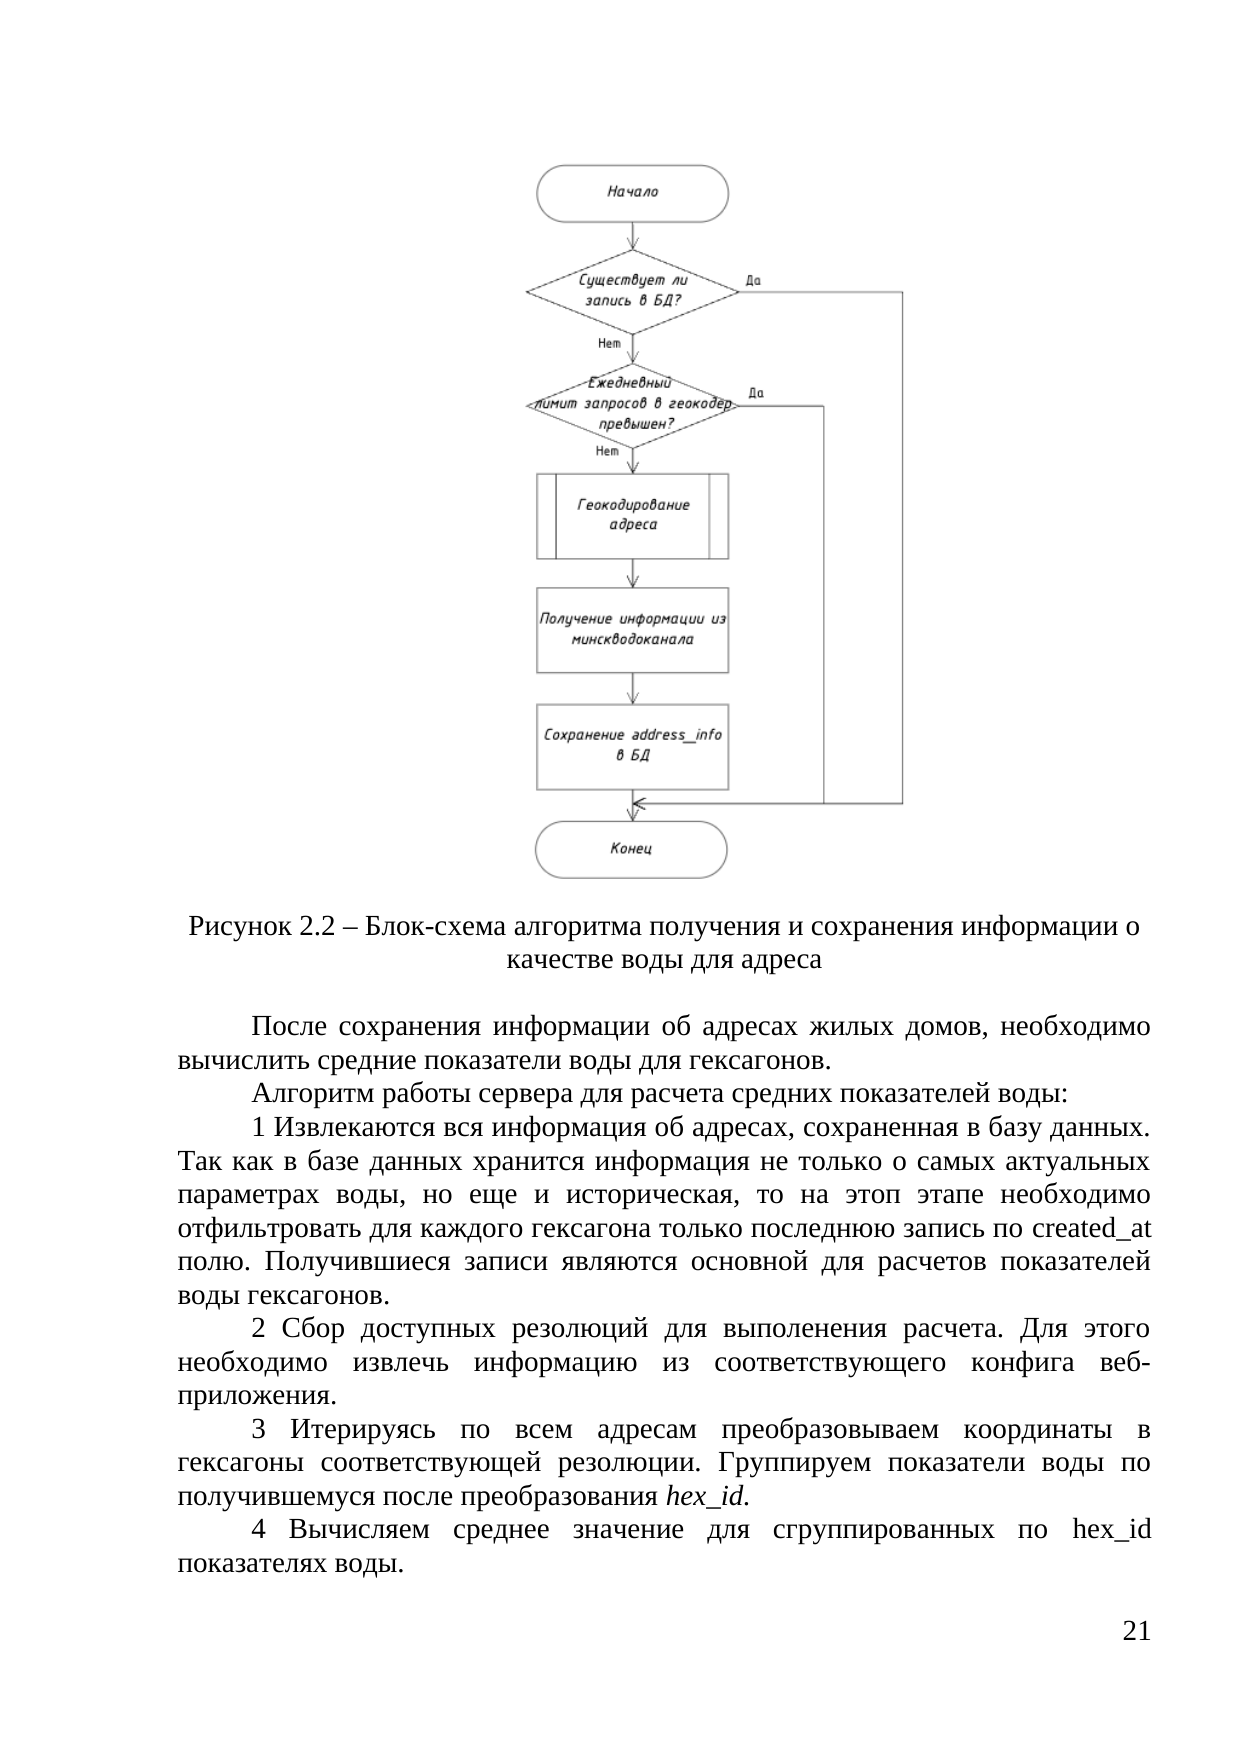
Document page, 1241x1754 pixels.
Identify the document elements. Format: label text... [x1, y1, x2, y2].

text Алгоритм работы сервера для расчета средних показателей воды: [177, 1076, 1152, 1109]
picture [369, 118, 959, 908]
text После сохранения информации об адресах жилых домов, необходимо вычислить средние показатели воды для гексагонов. [177, 1008, 1152, 1076]
text 4 Вычисляем среднее значение для сгруппированных по hex_id показателях воды. [177, 1512, 1152, 1579]
text Рисунок 2.2 – Блок-схема алгоритма получения и сохранения информации о качестве воды для адреса [177, 908, 1152, 975]
text 2 Сбор доступных резолюций для выполенения расчета. Для этого необходимо извлечь информацию из соответствующего конфига веб-приложения. [177, 1310, 1152, 1411]
text 1 Извлекаются вся информация об адресах, сохраненная в базу данных. Так как в базе данных хранится информация не только о самых актуальных параметрах воды, но еще и историческая, то на этоп этапе необходимо отфильтровать для каждого гексагона только последнюю запись по created_at полю. Получившиеся записи являются основной для расчетов показателей воды гексагонов. [177, 1109, 1152, 1310]
text 3 Итерируясь по всем адресам преобразовываем координаты в гексагоны соответствующей резолюции. Группируем показатели воды по получившемуся после преобразования hex_id. [177, 1411, 1152, 1512]
